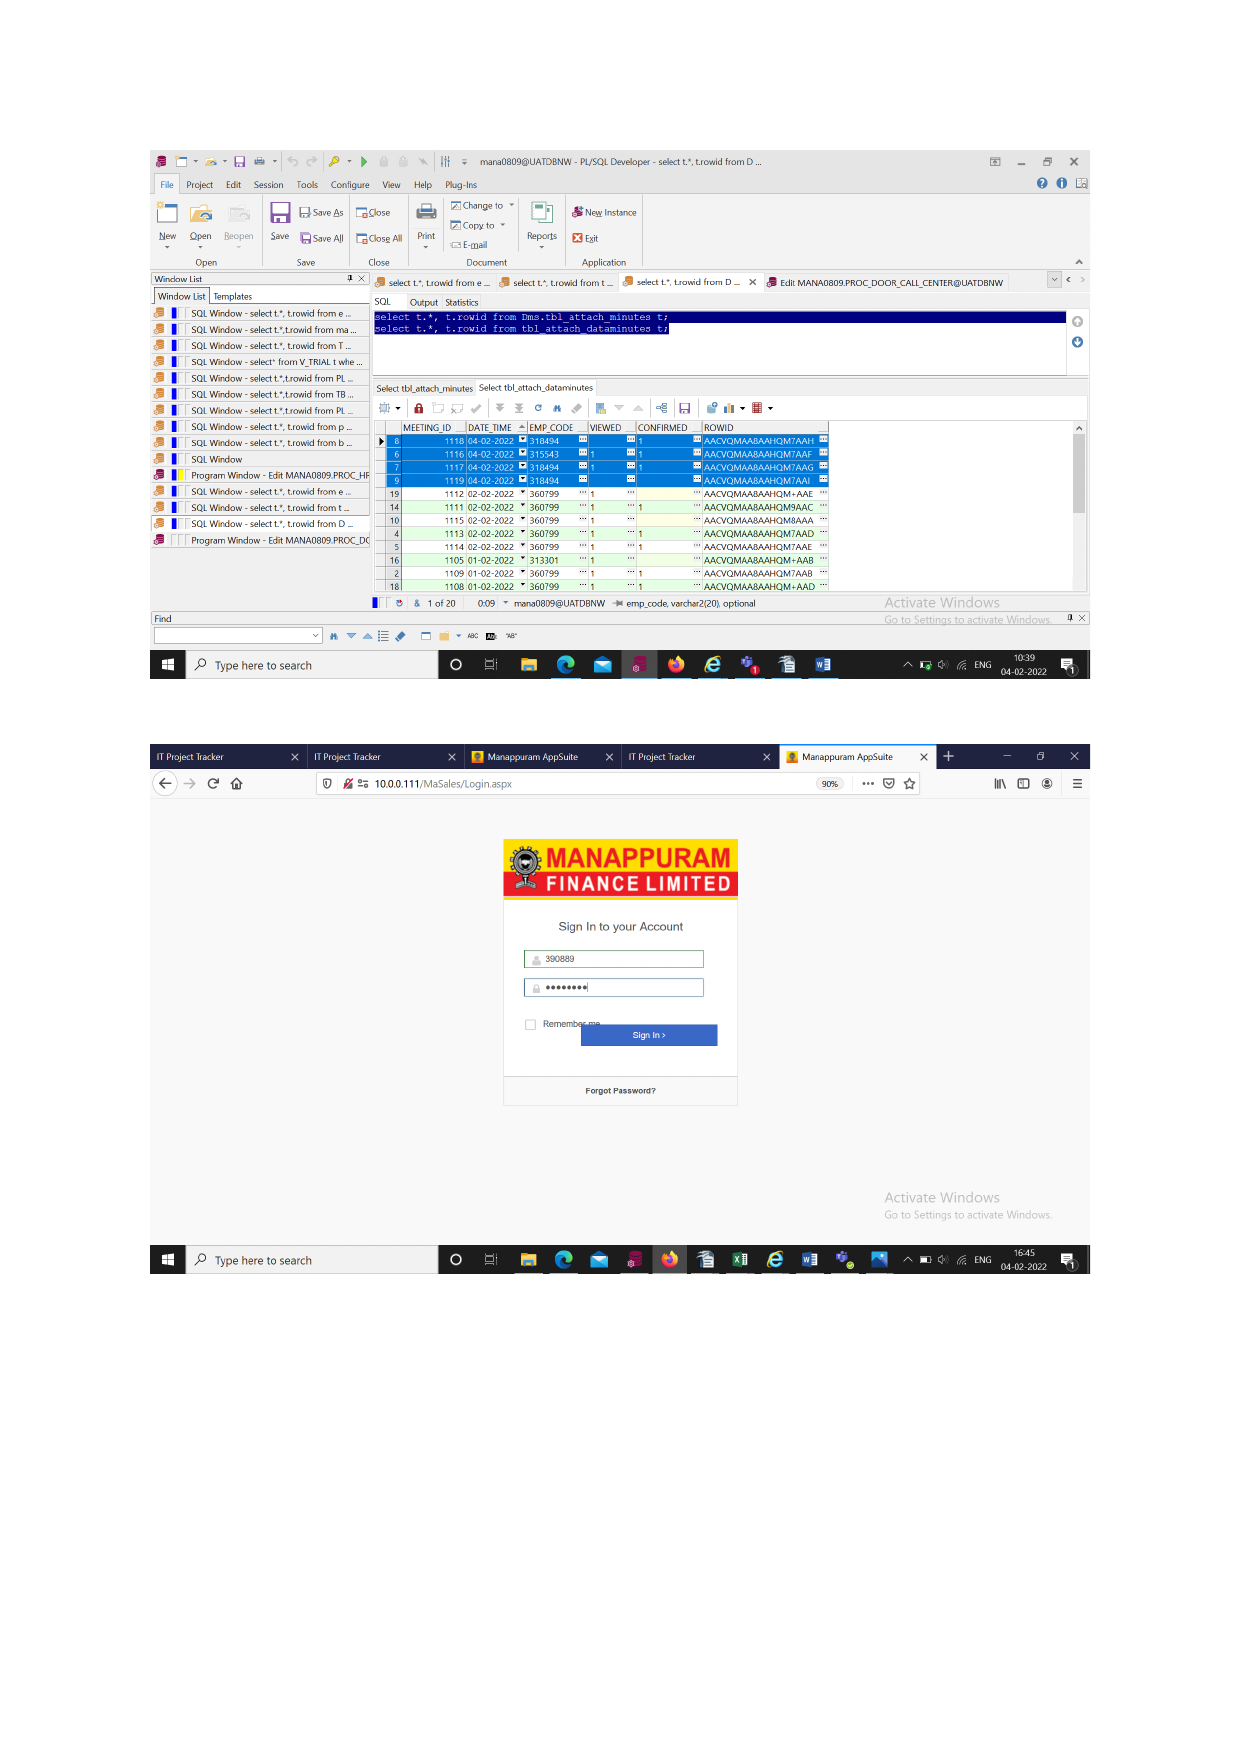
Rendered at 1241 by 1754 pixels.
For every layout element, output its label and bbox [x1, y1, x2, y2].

picture [150, 150, 1091, 679]
picture [150, 744, 1091, 1274]
